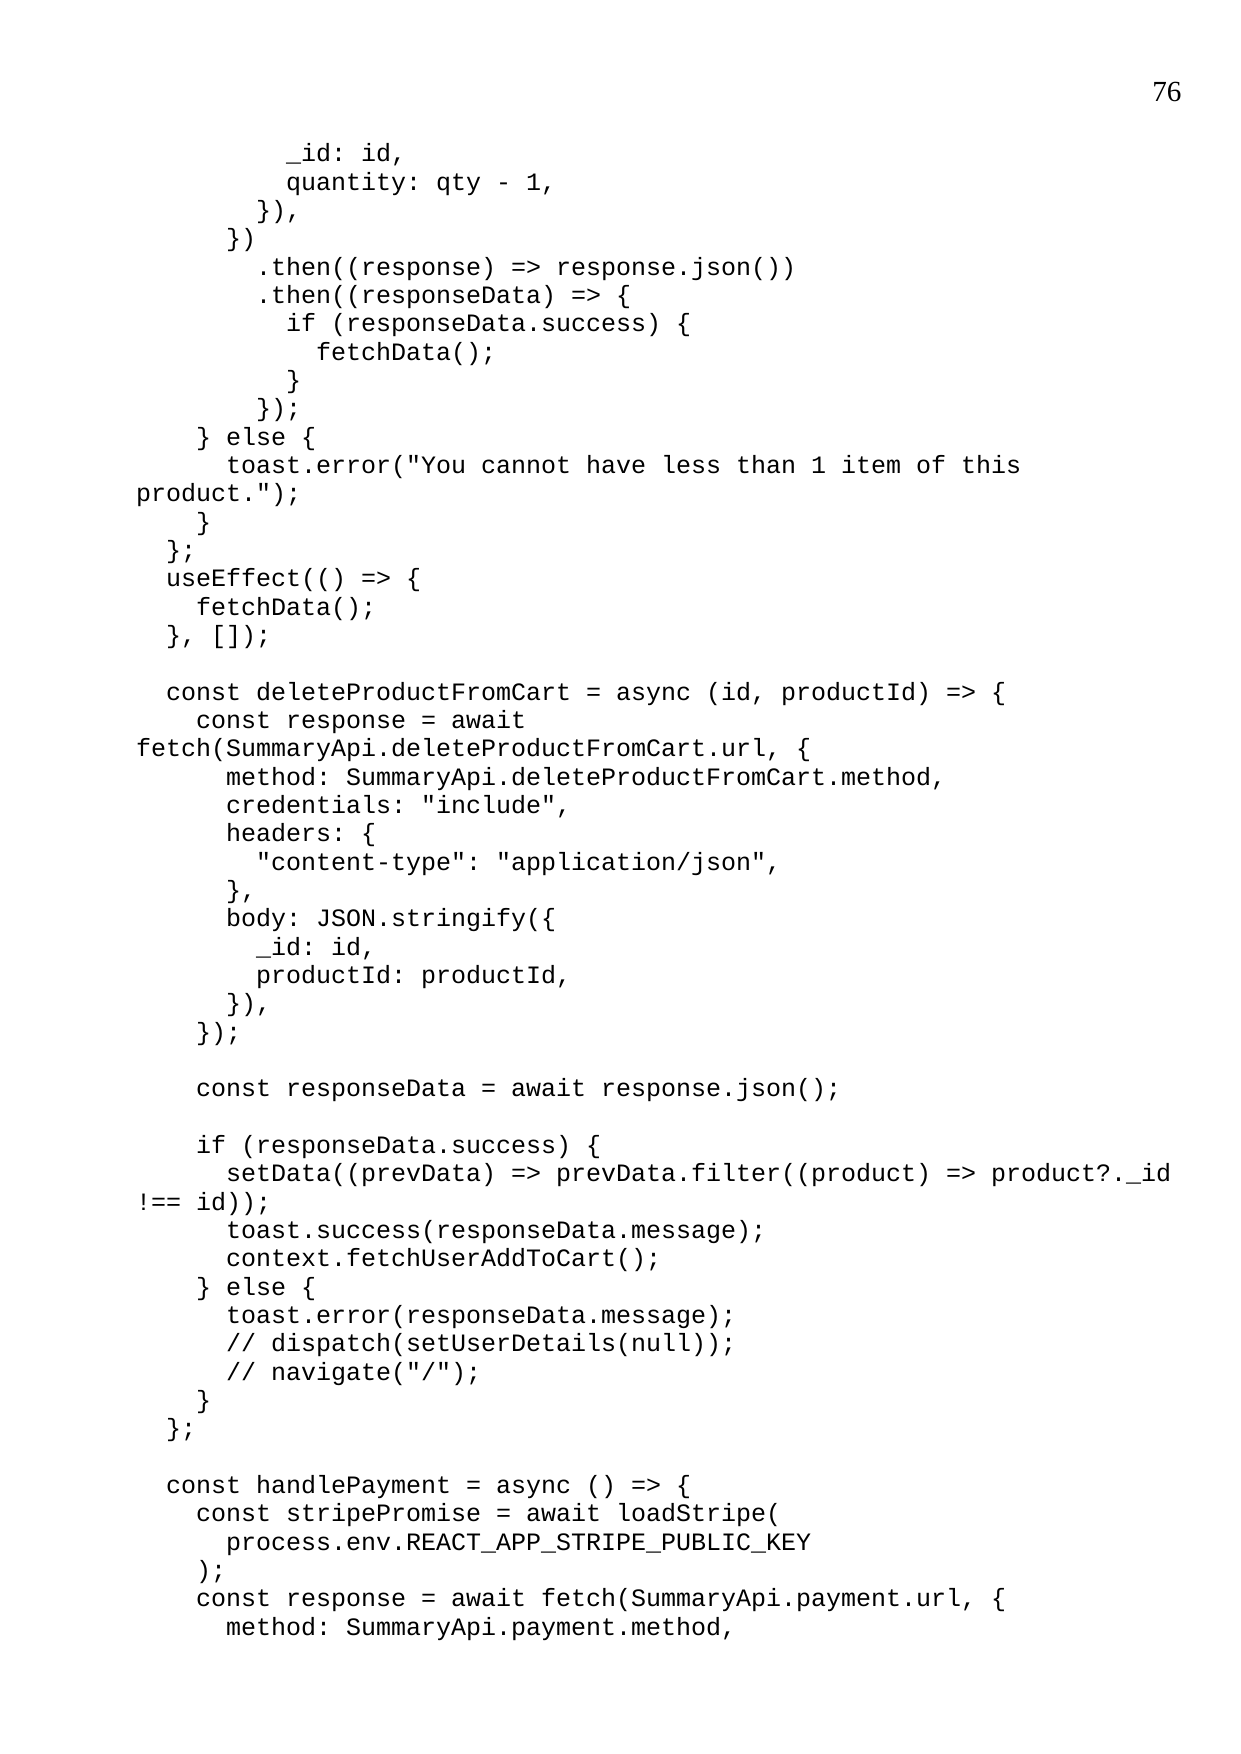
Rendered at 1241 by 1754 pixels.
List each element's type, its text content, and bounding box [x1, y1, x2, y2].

text _id: id, [136, 934, 1181, 963]
text _id: id, [136, 141, 1181, 169]
text if (responseData.success) { [136, 311, 1181, 339]
text toast.error("You cannot have less than 1 item of this product."); [136, 453, 1181, 509]
text }; [136, 538, 1181, 566]
text const response = await fetch(SummaryApi.payment.url, { [136, 1586, 1181, 1614]
text // dispatch(setUserDetails(null)); [136, 1331, 1181, 1359]
text body: JSON.stringify({ [136, 906, 1181, 934]
text }, [136, 878, 1181, 906]
text if (responseData.success) { [136, 1133, 1181, 1161]
text const responseData = await response.json(); [136, 1076, 1181, 1104]
text toast.success(responseData.message); [136, 1218, 1181, 1246]
text setData((prevData) => prevData.filter((product) => product?._id !== id)); [136, 1161, 1181, 1218]
text const handlePayment = async () => { [136, 1473, 1181, 1501]
text // navigate("/"); [136, 1359, 1181, 1388]
text }), [136, 991, 1181, 1019]
text useEffect(() => { [136, 566, 1181, 594]
text ); [136, 1558, 1181, 1586]
text const deleteProductFromCart = async (id, productId) => { [136, 679, 1181, 708]
text } else { [136, 424, 1181, 453]
text .then((responseData) => { [136, 283, 1181, 311]
text }), [136, 198, 1181, 226]
text }, []); [136, 623, 1181, 651]
text context.fetchUserAddToCart(); [136, 1246, 1181, 1274]
text "content-type": "application/json", [136, 849, 1181, 878]
text fetchData(); [136, 594, 1181, 623]
text } [136, 368, 1181, 396]
text } else { [136, 1274, 1181, 1303]
text method: SummaryApi.payment.method, [136, 1614, 1181, 1643]
text }); [136, 396, 1181, 424]
text }) [136, 226, 1181, 254]
text .then((response) => response.json()) [136, 254, 1181, 283]
text }; [136, 1416, 1181, 1444]
text quantity: qty - 1, [136, 169, 1181, 198]
text fetchData(); [136, 339, 1181, 368]
text }); [136, 1019, 1181, 1048]
text process.env.REACT_APP_STRIPE_PUBLIC_KEY [136, 1529, 1181, 1558]
text credentials: "include", [136, 793, 1181, 821]
text headers: { [136, 821, 1181, 849]
text method: SummaryApi.deleteProductFromCart.method, [136, 764, 1181, 793]
text toast.error(responseData.message); [136, 1303, 1181, 1331]
text productId: productId, [136, 963, 1181, 991]
text const stripePromise = await loadStripe( [136, 1501, 1181, 1529]
text } [136, 509, 1181, 538]
text const response = await fetch(SummaryApi.deleteProductFromCart.url, { [136, 708, 1181, 764]
text } [136, 1388, 1181, 1416]
